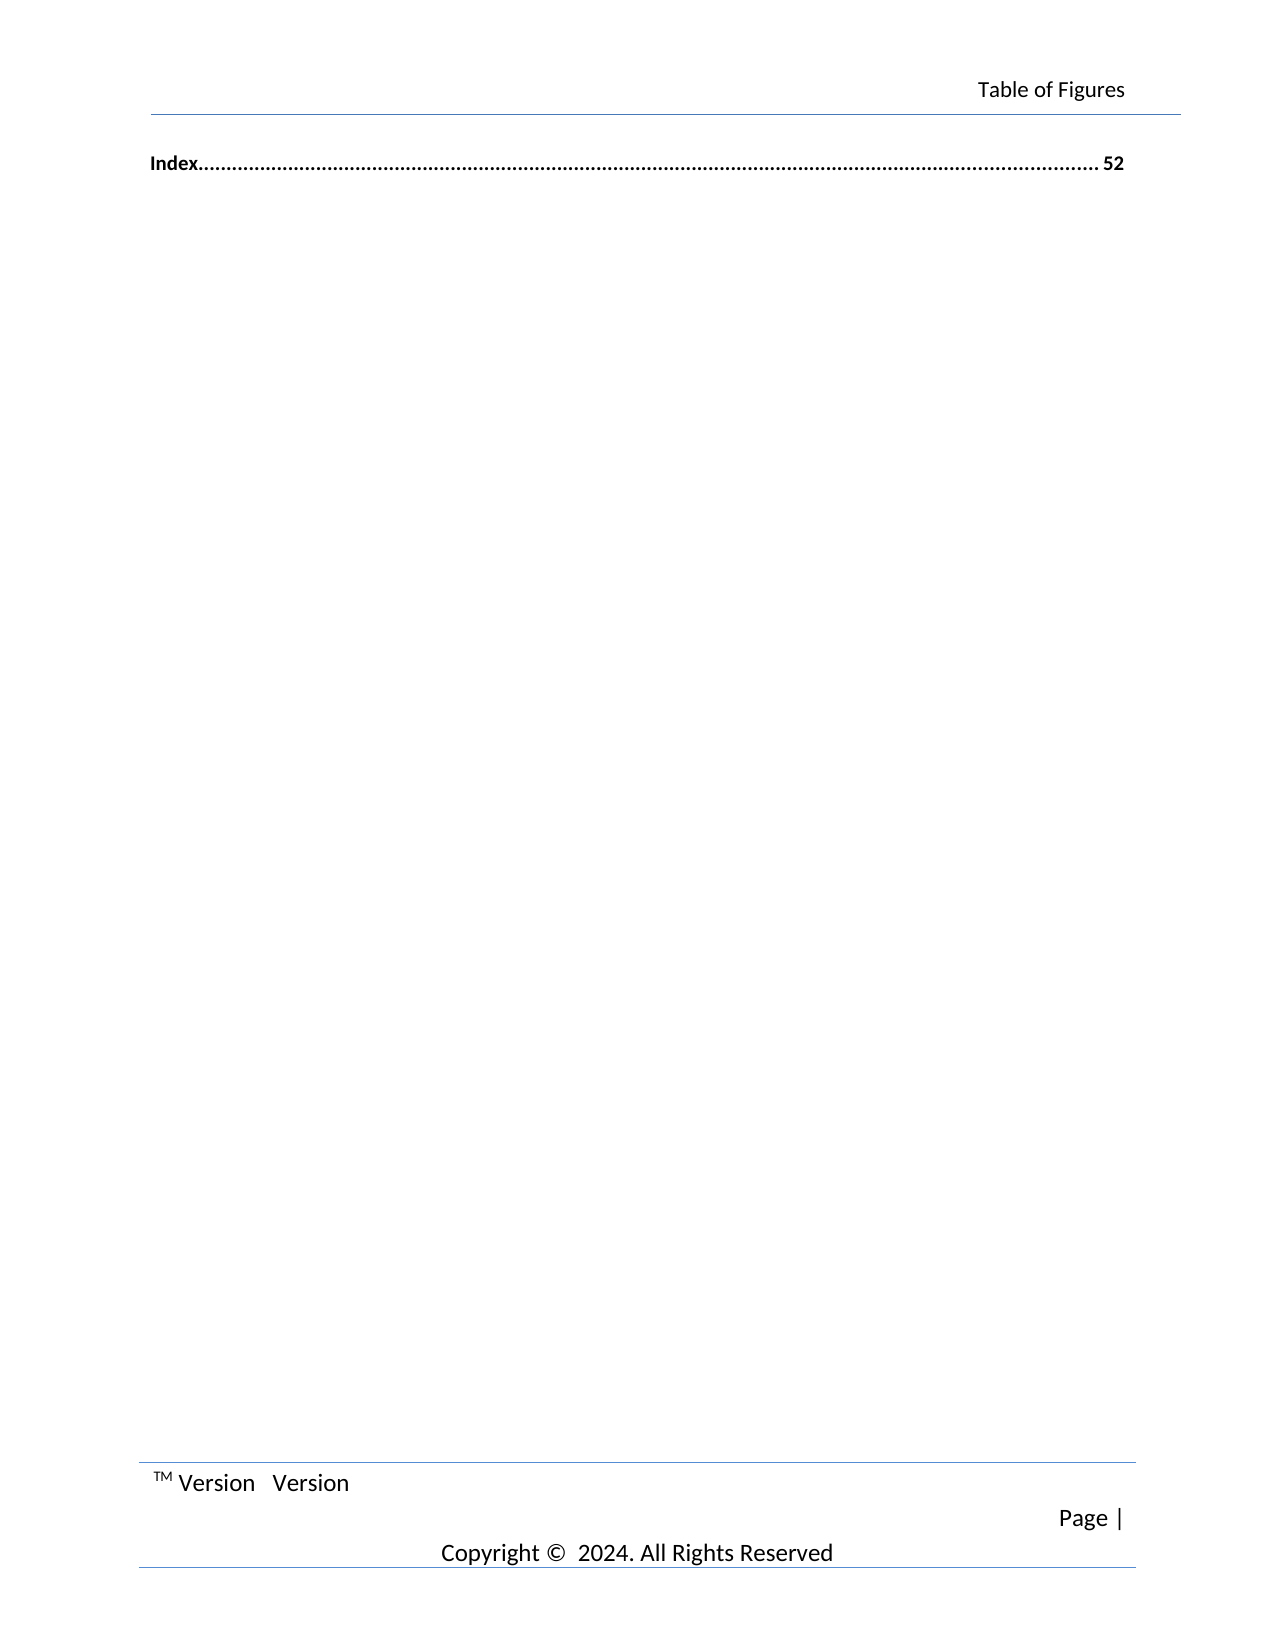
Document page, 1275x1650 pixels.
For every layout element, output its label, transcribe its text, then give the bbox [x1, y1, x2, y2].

text Index 52 [150, 150, 1125, 175]
